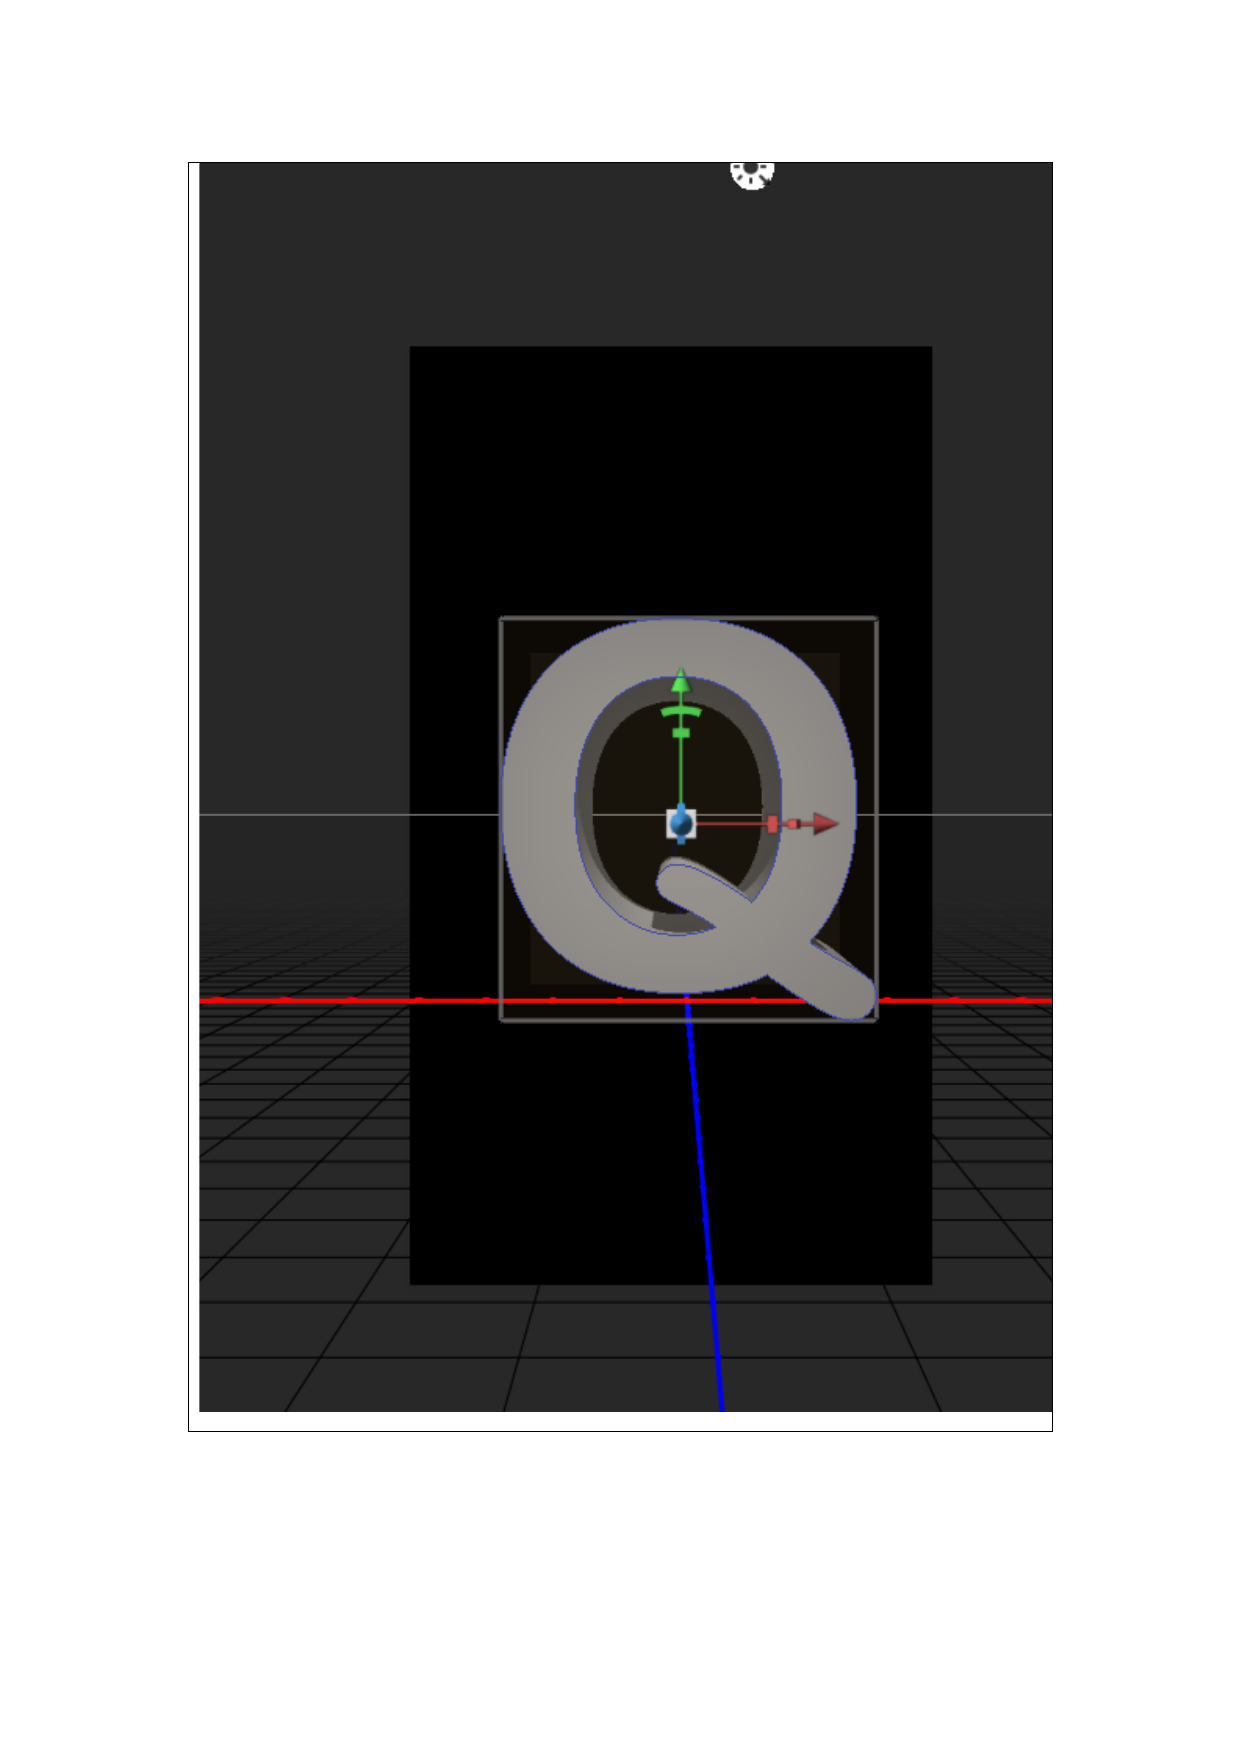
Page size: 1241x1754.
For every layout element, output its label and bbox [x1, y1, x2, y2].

picture [199, 163, 1053, 1412]
table_header [189, 163, 1052, 1431]
